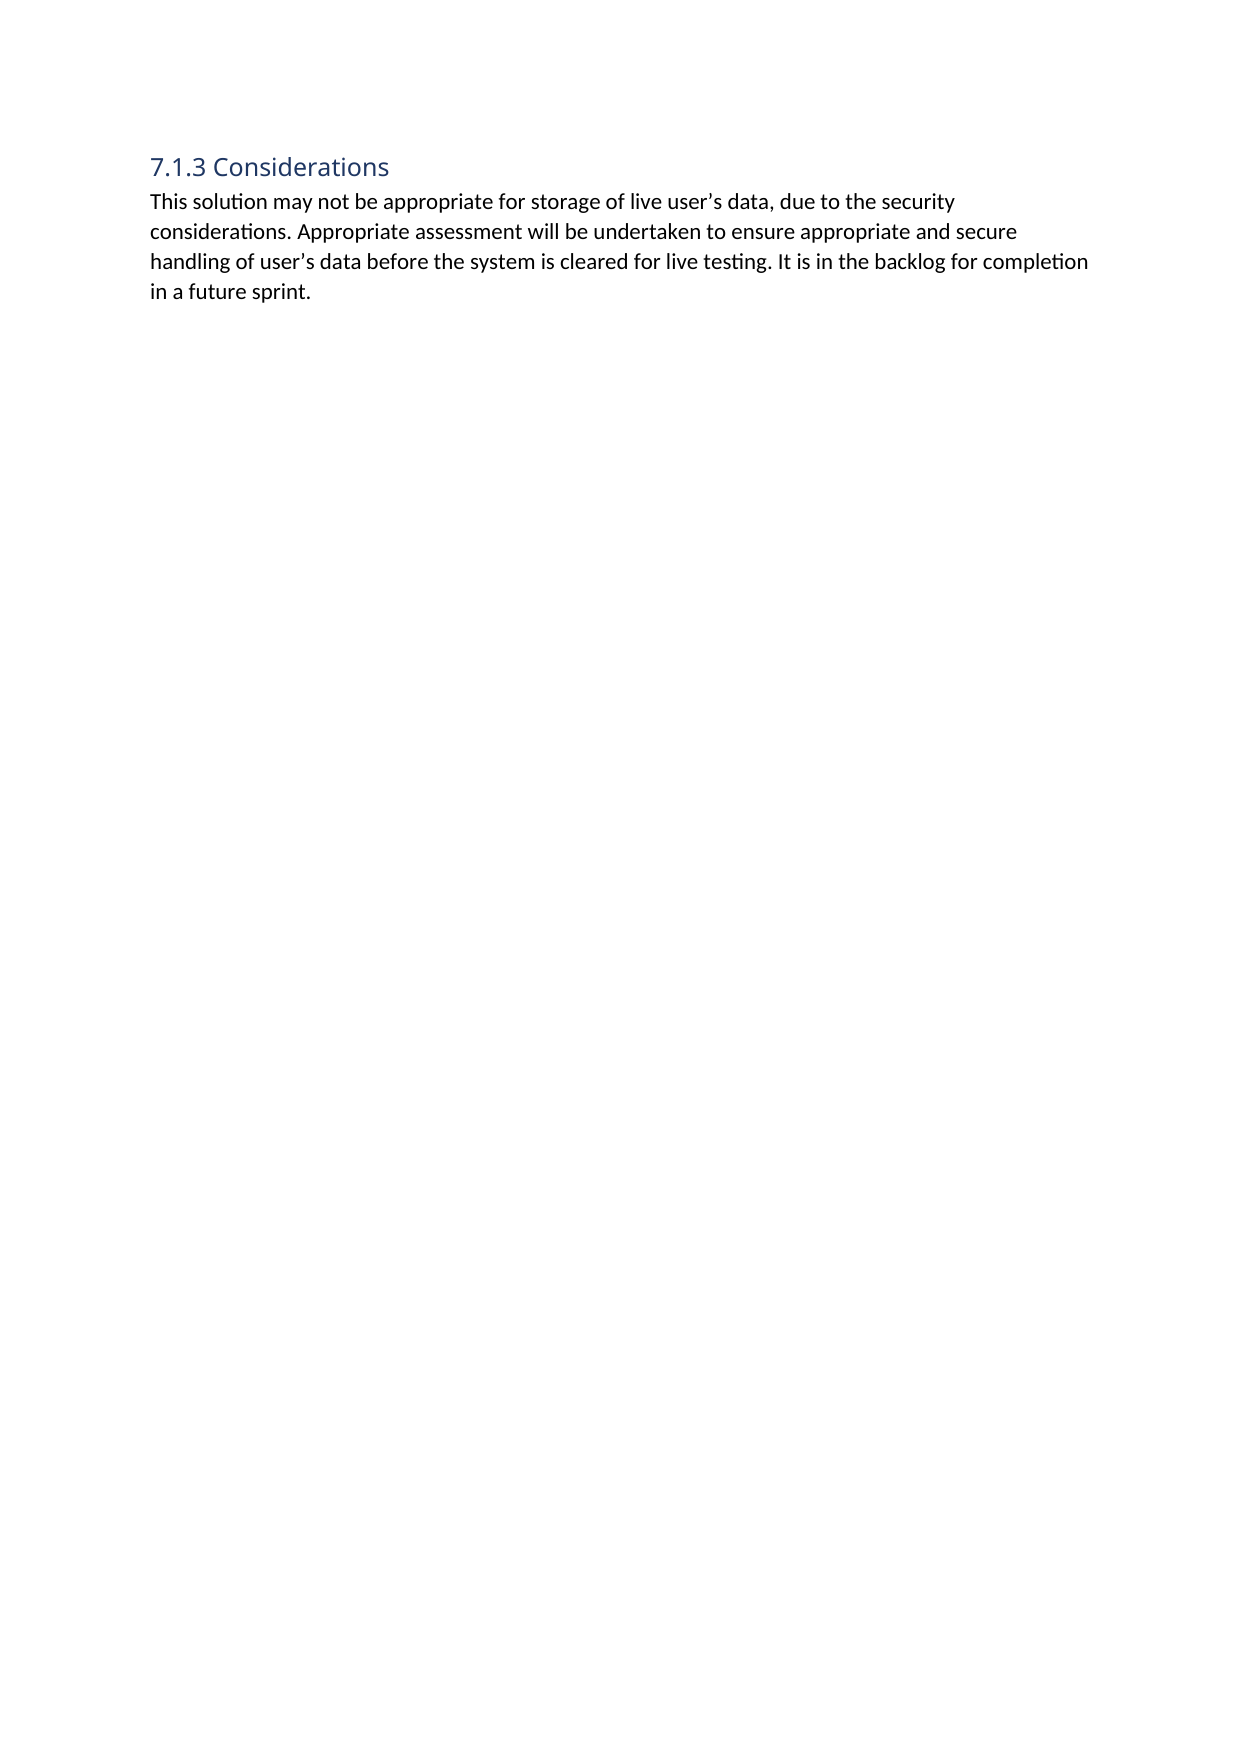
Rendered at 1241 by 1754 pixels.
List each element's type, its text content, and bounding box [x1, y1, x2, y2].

subtitle 7.1.3 Considerations [150, 150, 1090, 184]
text This solution may not be appropriate for storage of live user’s data, due to the security considerations. Appropriate assessment will be undertaken to ensure appropriate and secure handling of user’s data before the system is cleared for live testing. It is in the backlog for completion in a future sprint. [150, 187, 1090, 305]
